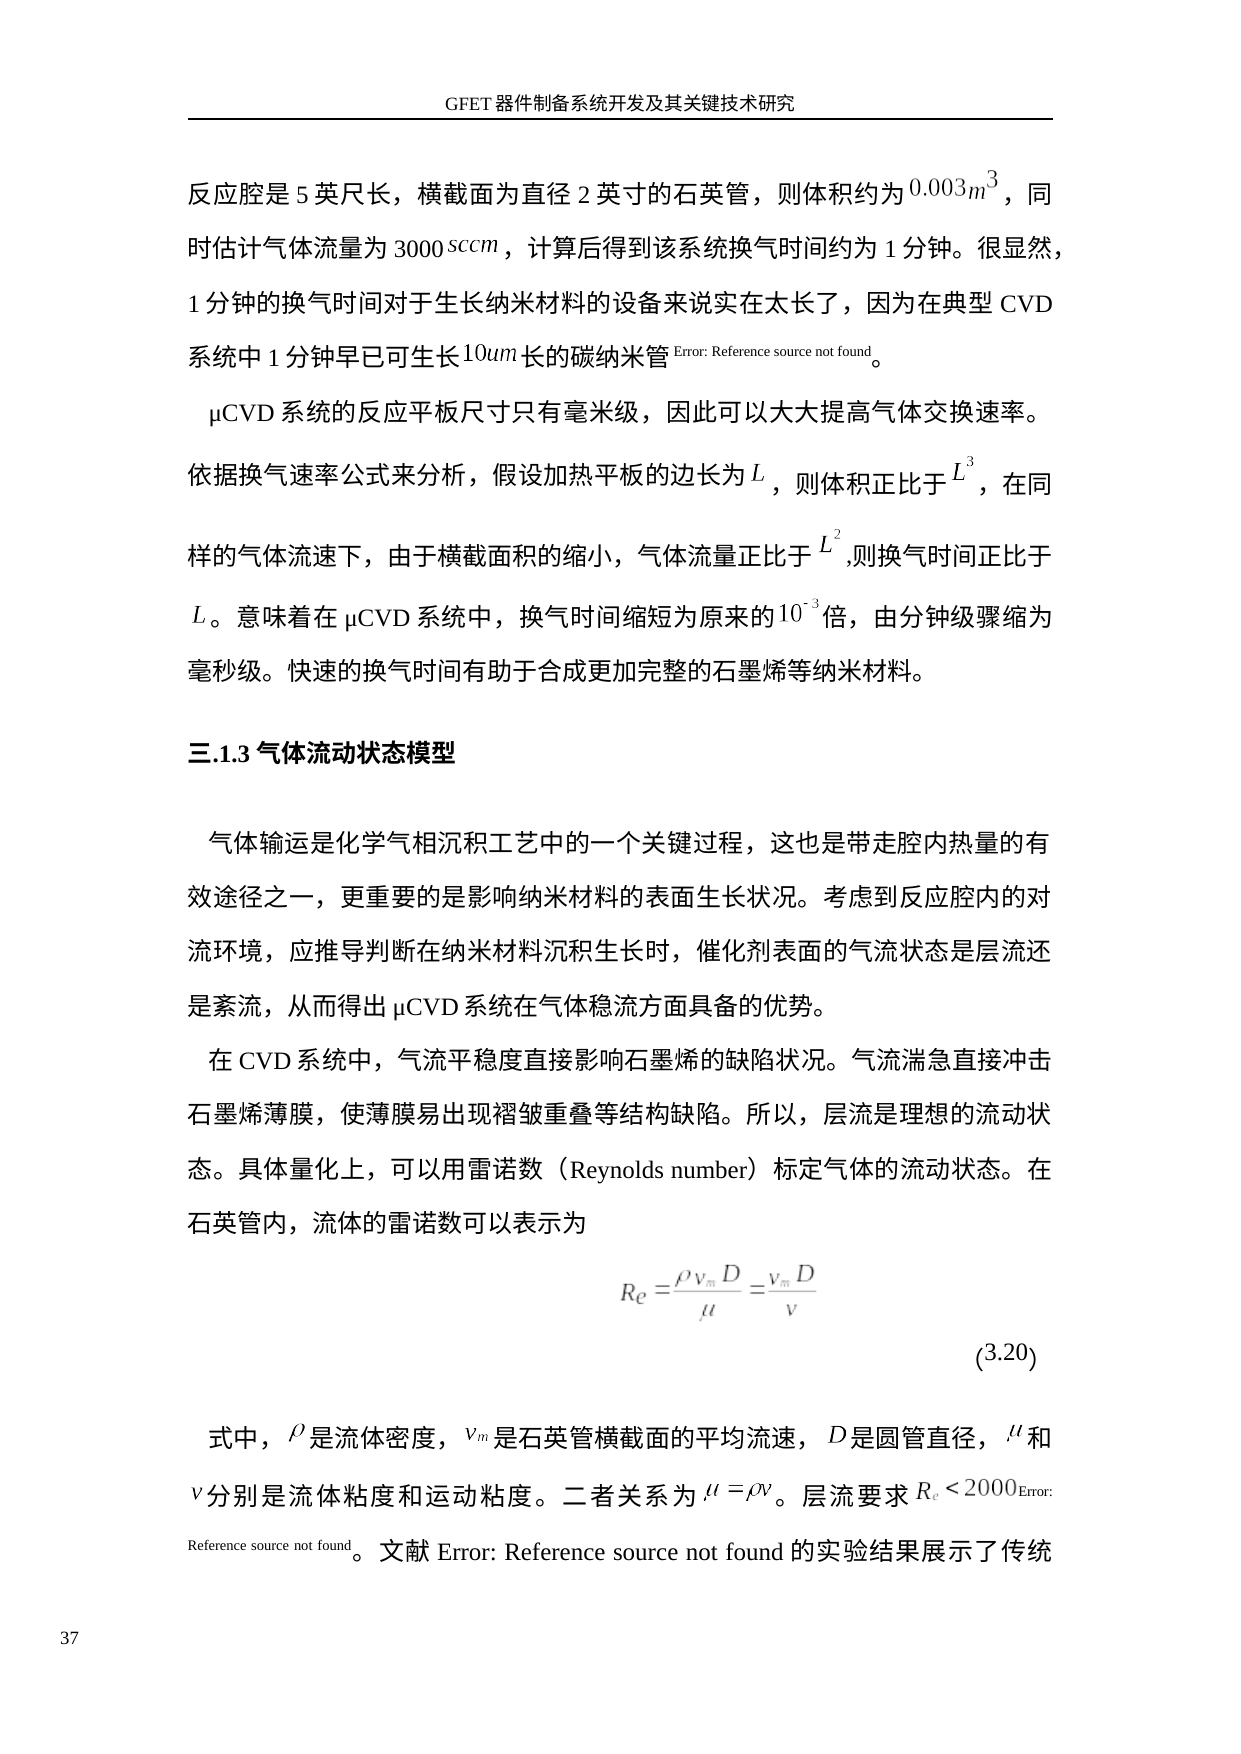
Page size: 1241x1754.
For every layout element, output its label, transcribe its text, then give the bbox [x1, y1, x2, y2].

text （3.20） [187, 1258, 1053, 1377]
text 在CVD系统中，气流平稳度直接影响石墨烯的缺陷状况。气流湍急直接冲击石墨烯薄膜，使薄膜易出现褶皱重叠等结构缺陷。所以，层流是理想的流动状态。具体量化上，可以用雷诺数（Reynolds number）标定气体的流动状态。在石英管内，流体的雷诺数可以表示为 [187, 1041, 1053, 1240]
subtitle 气体流动状态模型 [187, 733, 1053, 769]
text μCVD系统的反应平板尺寸只有毫米级，因此可以大大提高气体交换速率。依据换气速率公式来分析，假设加热平板的边长为，则体积正比于，在同样的气体流速下，由于横截面积的缩小，气体流量正比于,则换气时间正比于。意味着在μCVD系统中，换气时间缩短为原来的倍，由分钟级骤缩为毫秒级。快速的换气时间有助于合成更加完整的石墨烯等纳米材料。 [187, 392, 1053, 688]
text 气体输运是化学气相沉积工艺中的一个关键过程，这也是带走腔内热量的有效途径之一，更重要的是影响纳米材料的表面生长状况。考虑到反应腔内的对流环境，应推导判断在纳米材料沉积生长时，催化剂表面的气流状态是层流还是紊流，从而得出μCVD系统在气体稳流方面具备的优势。 [187, 823, 1053, 1022]
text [187, 164, 1053, 374]
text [187, 1416, 1053, 1567]
